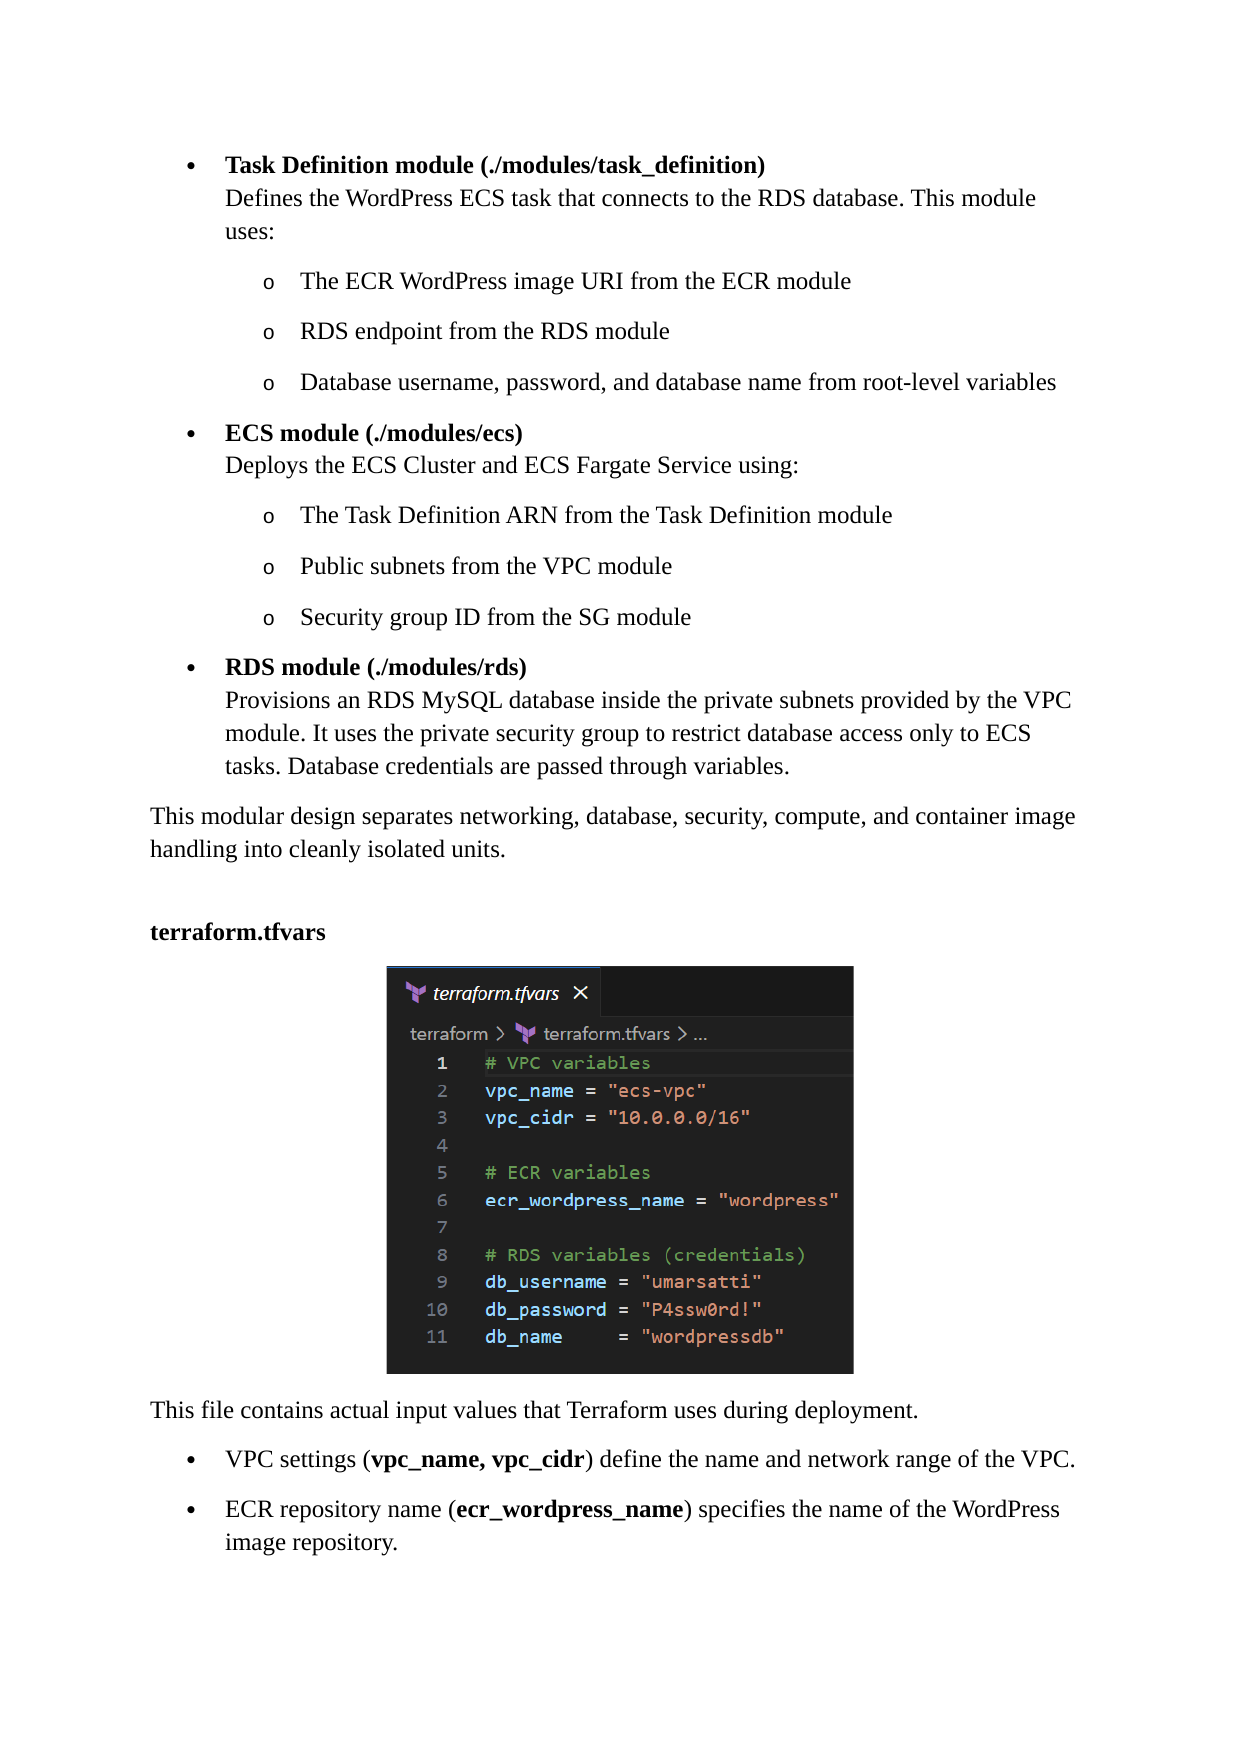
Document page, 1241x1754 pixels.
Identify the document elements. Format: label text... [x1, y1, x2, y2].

text This modular design separates networking, database, security, compute, and container image handling into cleanly isolated units. [150, 801, 1090, 863]
text terraform.tfvars [150, 884, 1090, 945]
list Security group ID from the SG module [262, 602, 1090, 631]
list Database username, password, and database name from root-level variables [262, 367, 1090, 397]
list RDS module (./modules/rds) Provisions an RDS MySQL database inside the private subnets provided by the VPC module. It uses the private security group to restrict database access only to ECS tasks. Database credentials are passed through variables. [187, 652, 1090, 780]
picture [386, 966, 854, 1374]
list RDS endpoint from the RDS module [262, 316, 1090, 346]
list VPC settings (vpc_name, vpc_cidr) define the name and network range of the VPC. [187, 1444, 1090, 1473]
list ECS module (./modules/ecs) Deploys the ECS Cluster and ECS Fargate Service using: [187, 418, 1090, 479]
list ECR repository name (ecr_wordpress_name) specifies the name of the WordPress image repository. [187, 1494, 1090, 1556]
list The ECR WordPress image URI from the ECR module [262, 266, 1090, 295]
list Task Definition module (./modules/task_definition) Defines the WordPress ECS task that connects to the RDS database. This module uses: [187, 150, 1090, 245]
list The Task Definition ARN from the Task Definition module [262, 500, 1090, 530]
text This file contains actual input values that Terraform uses during deployment. [150, 1395, 1090, 1424]
list Public subnets from the VPC module [262, 551, 1090, 581]
